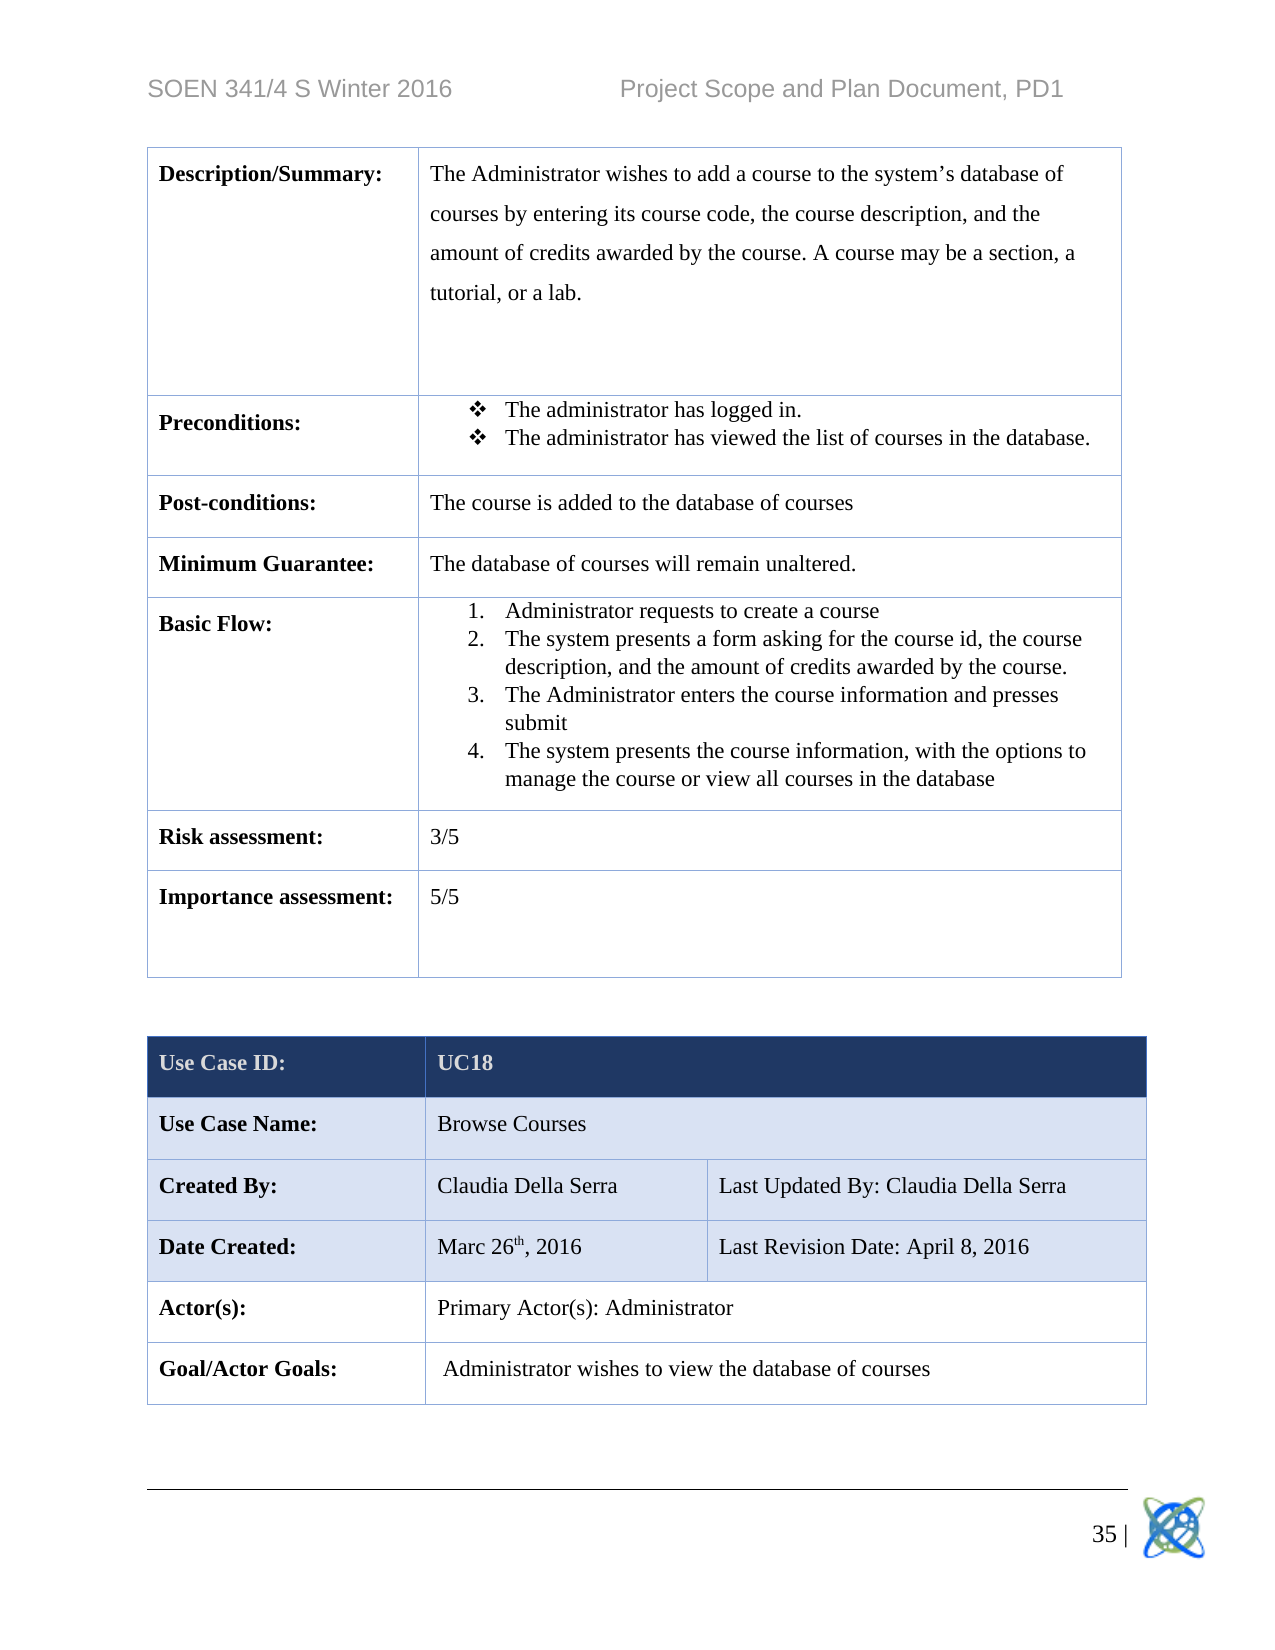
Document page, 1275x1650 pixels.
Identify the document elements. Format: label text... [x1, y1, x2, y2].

picture [1123, 1490, 1224, 1566]
table_cell Goal/Actor Goals: [148, 1343, 425, 1404]
table_cell 5/5 [419, 871, 1121, 977]
table_cell Date Created: [148, 1221, 425, 1281]
table_cell The Administrator wishes to add a course to the system’s database of courses by entering its course code, the course description, and the amount of credits awarded by the course. A course may be a section, a tutorial, or a lab. [419, 148, 1121, 395]
table_cell Last Updated By: Claudia Della Serra [708, 1160, 1146, 1220]
table_cell Actor(s): [148, 1282, 425, 1342]
table_cell Last Revision Date: April 8, 2016 [708, 1221, 1146, 1281]
table_header Use Case ID: [148, 1037, 425, 1097]
table_cell Post-conditions: [148, 476, 418, 537]
table_cell Risk assessment: [148, 811, 418, 869]
table_cell Use Case Name: [148, 1098, 425, 1159]
table_cell The administrator has logged in. The administrator has viewed the list of courses in the database. [419, 396, 1121, 475]
table_cell Claudia Della Serra [426, 1160, 707, 1220]
table_cell Importance assessment: [148, 871, 418, 977]
table_cell Basic Flow: [148, 598, 418, 810]
table_cell Marc 26th, 2016 [426, 1221, 707, 1281]
table_cell The database of courses will remain unaltered. [419, 538, 1121, 597]
table_cell Administrator wishes to view the database of courses [426, 1343, 1146, 1404]
table_cell Description/Summary: [148, 148, 418, 395]
table_cell 3/5 [419, 811, 1121, 869]
table_cell Browse Courses [426, 1098, 1146, 1159]
table_cell Created By: [148, 1160, 425, 1220]
table_cell Minimum Guarantee: [148, 538, 418, 597]
table_header UC18 [426, 1037, 1146, 1097]
table_cell The course is added to the database of courses [419, 476, 1121, 537]
table_cell Preconditions: [148, 396, 418, 475]
table_cell Administrator requests to create a course The system presents a form asking for the course id, the course description, and the amount of credits awarded by the course. The Administrator enters the course information and presses submit The system presents the course information, with the options to manage the course or view all courses in the database [419, 598, 1121, 810]
table_cell Primary Actor(s): Administrator [426, 1282, 1146, 1342]
